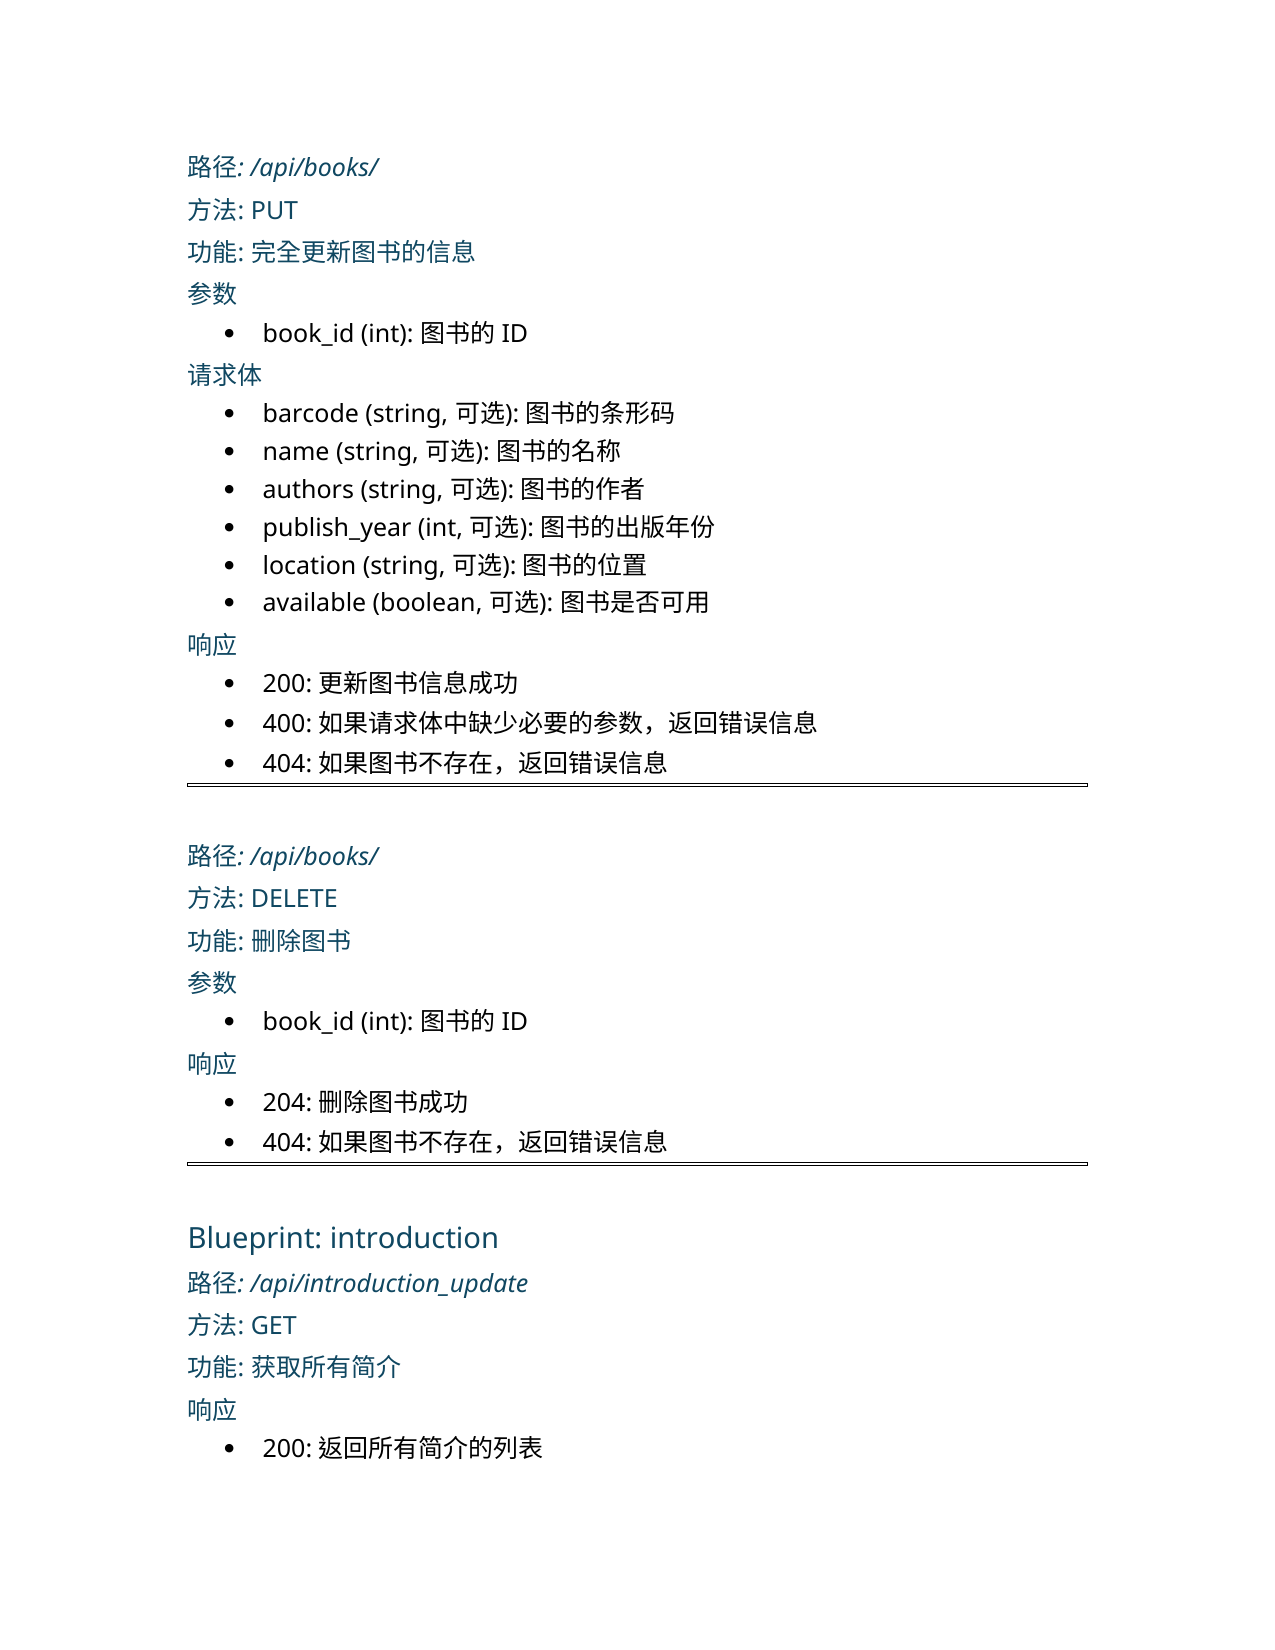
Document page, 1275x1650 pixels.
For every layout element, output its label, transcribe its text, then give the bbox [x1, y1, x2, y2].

subtitle 方法: GET [187, 1308, 1087, 1342]
list authors (string, 可选): 图书的作者 [225, 472, 1087, 506]
list publish_year (int, 可选): 图书的出版年份 [225, 509, 1087, 543]
list barcode (string, 可选): 图书的条形码 [225, 396, 1087, 430]
list 200: 更新图书信息成功 [225, 666, 1087, 700]
subtitle 路径: /api/books/ [187, 150, 1087, 184]
list available (boolean, 可选): 图书是否可用 [225, 585, 1087, 619]
subtitle 路径: /api/books/ [187, 838, 1087, 872]
subtitle 请求体 [187, 358, 1087, 392]
list 204: 删除图书成功 [225, 1084, 1087, 1118]
list book_id (int): 图书的 ID [225, 1004, 1087, 1038]
subtitle 方法: DELETE [187, 881, 1087, 915]
list 400: 如果请求体中缺少必要的参数，返回错误信息 [225, 703, 1087, 740]
subtitle 功能: 删除图书 [187, 923, 1087, 957]
subtitle 方法: PUT [187, 192, 1087, 226]
subtitle 功能: 获取所有简介 [187, 1350, 1087, 1384]
subtitle 功能: 完全更新图书的信息 [187, 235, 1087, 269]
subtitle 响应 [187, 627, 1087, 662]
list name (string, 可选): 图书的名称 [225, 434, 1087, 468]
list 404: 如果图书不存在，返回错误信息 [225, 743, 1087, 780]
subtitle 响应 [187, 1046, 1087, 1080]
subtitle 响应 [187, 1392, 1087, 1426]
list 404: 如果图书不存在，返回错误信息 [225, 1122, 1087, 1158]
list book_id (int): 图书的 ID [225, 315, 1087, 349]
subtitle 参数 [187, 277, 1087, 311]
subtitle 路径: /api/introduction_update [187, 1265, 1087, 1299]
list location (string, 可选): 图书的位置 [225, 547, 1087, 581]
list 200: 返回所有简介的列表 [225, 1431, 1087, 1465]
subtitle 参数 [187, 966, 1087, 1000]
subtitle Blueprint: introduction [187, 1217, 1087, 1257]
